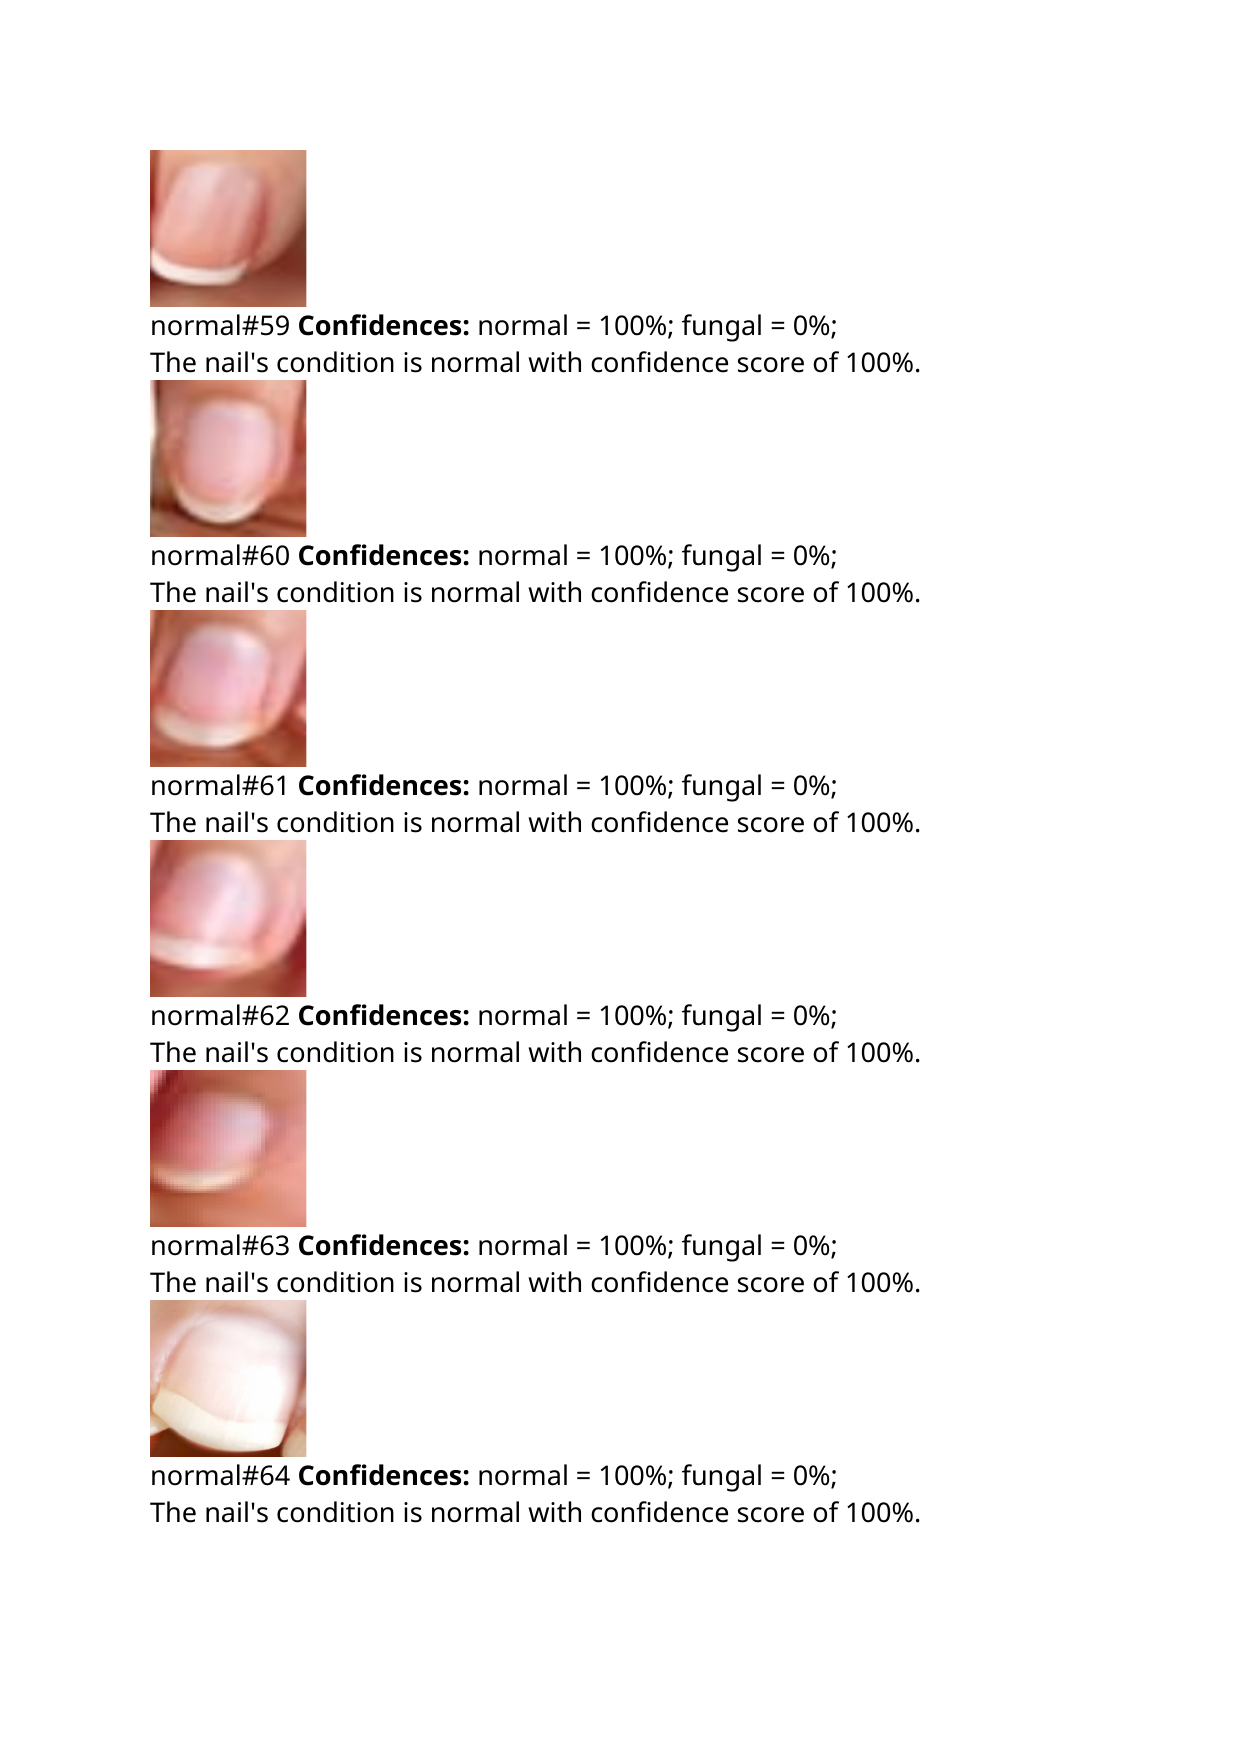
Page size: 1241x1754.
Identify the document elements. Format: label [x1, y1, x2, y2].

picture [150, 610, 307, 767]
picture [150, 840, 307, 997]
text [150, 150, 1090, 1530]
picture [150, 1070, 307, 1227]
picture [150, 150, 307, 307]
picture [150, 1300, 307, 1457]
picture [150, 380, 307, 537]
